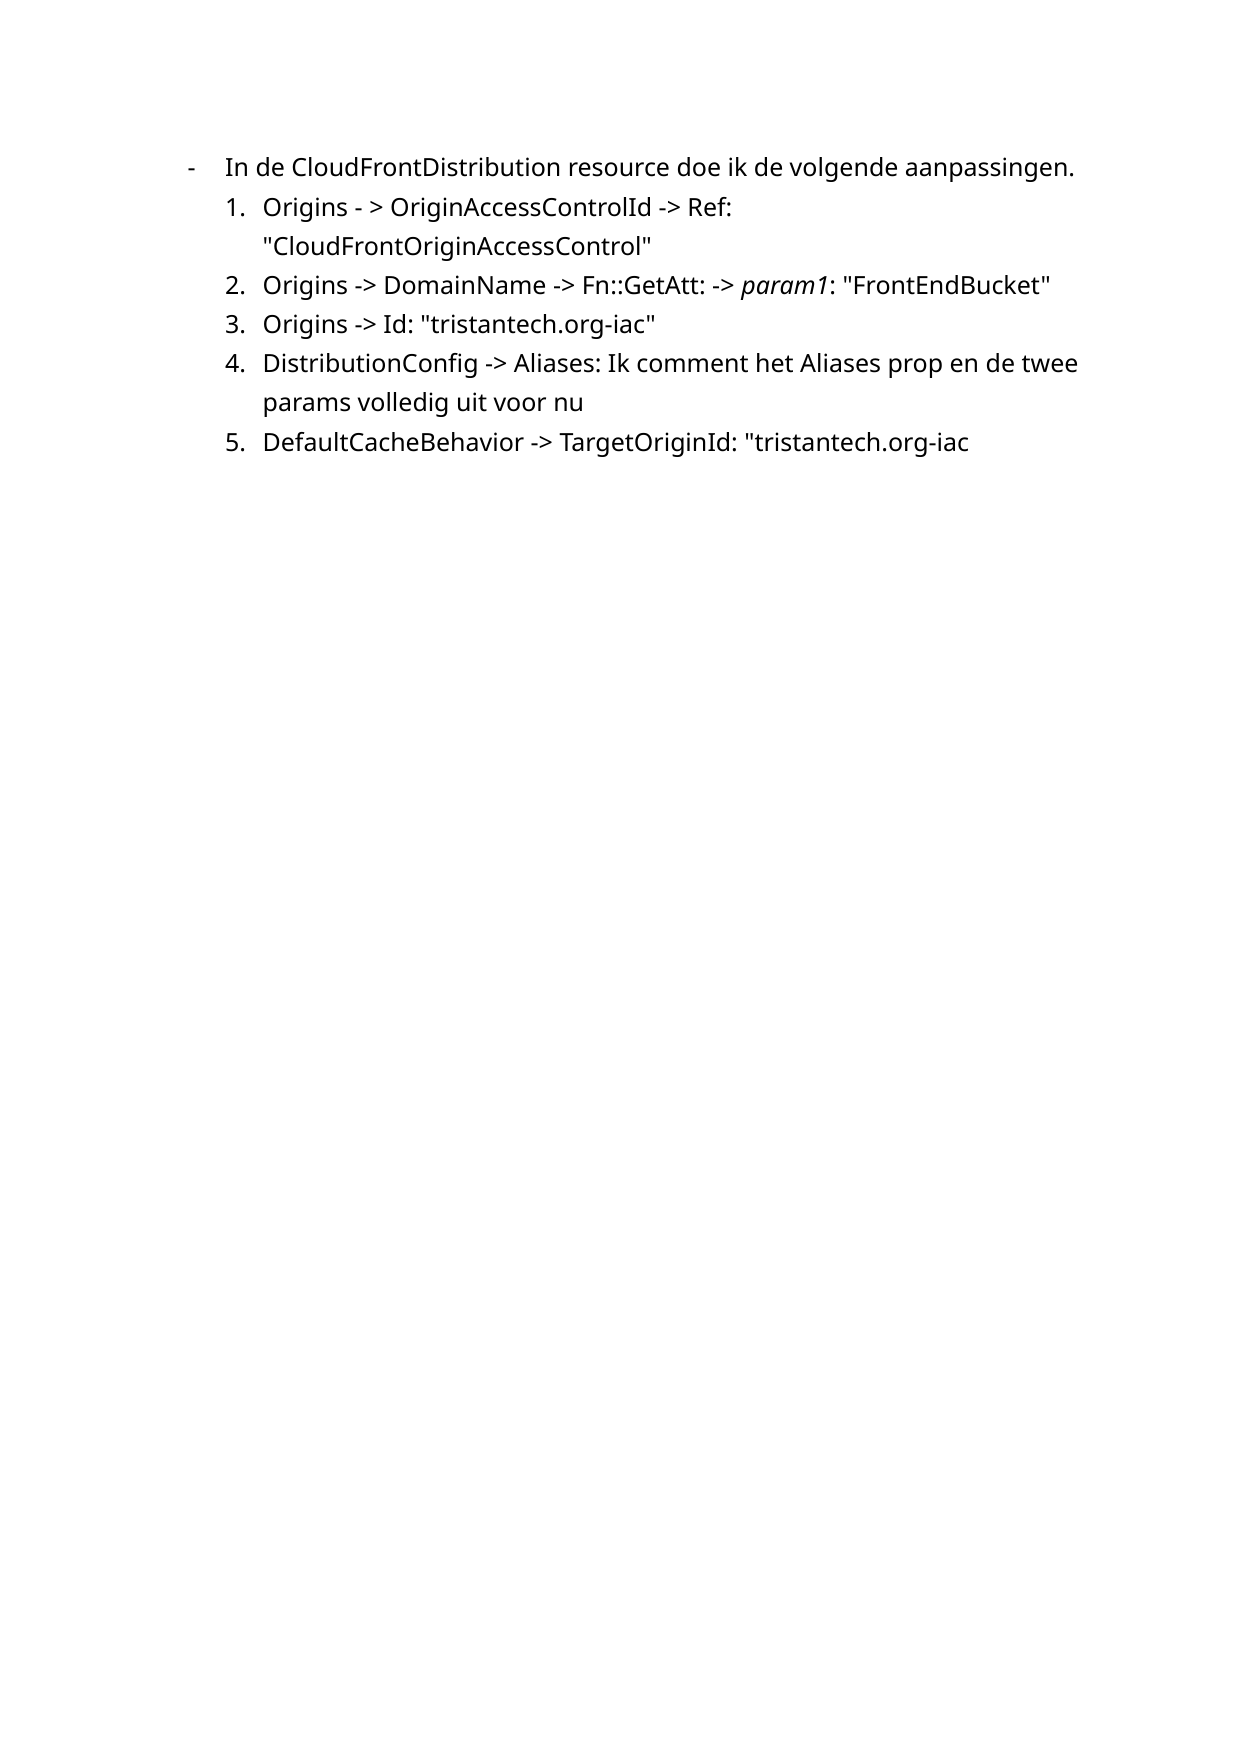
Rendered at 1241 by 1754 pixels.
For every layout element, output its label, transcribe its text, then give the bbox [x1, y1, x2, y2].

list DefaultCacheBehavior -> TargetOriginId: "tristantech.org-iac [225, 424, 1090, 458]
list DistributionConfig -> Aliases: Ik comment het Aliases prop en de twee params volledig uit voor nu [225, 346, 1090, 419]
list Origins -> DomainName -> Fn::GetAtt: -> param1: "FrontEndBucket" [225, 267, 1090, 302]
list Origins - > OriginAccessControlId -> Ref: "CloudFrontOriginAccessControl" [225, 189, 1090, 262]
list Origins -> Id: "tristantech.org-iac" [225, 307, 1090, 341]
list In de CloudFrontDistribution resource doe ik de volgende aanpassingen. [187, 150, 1090, 184]
